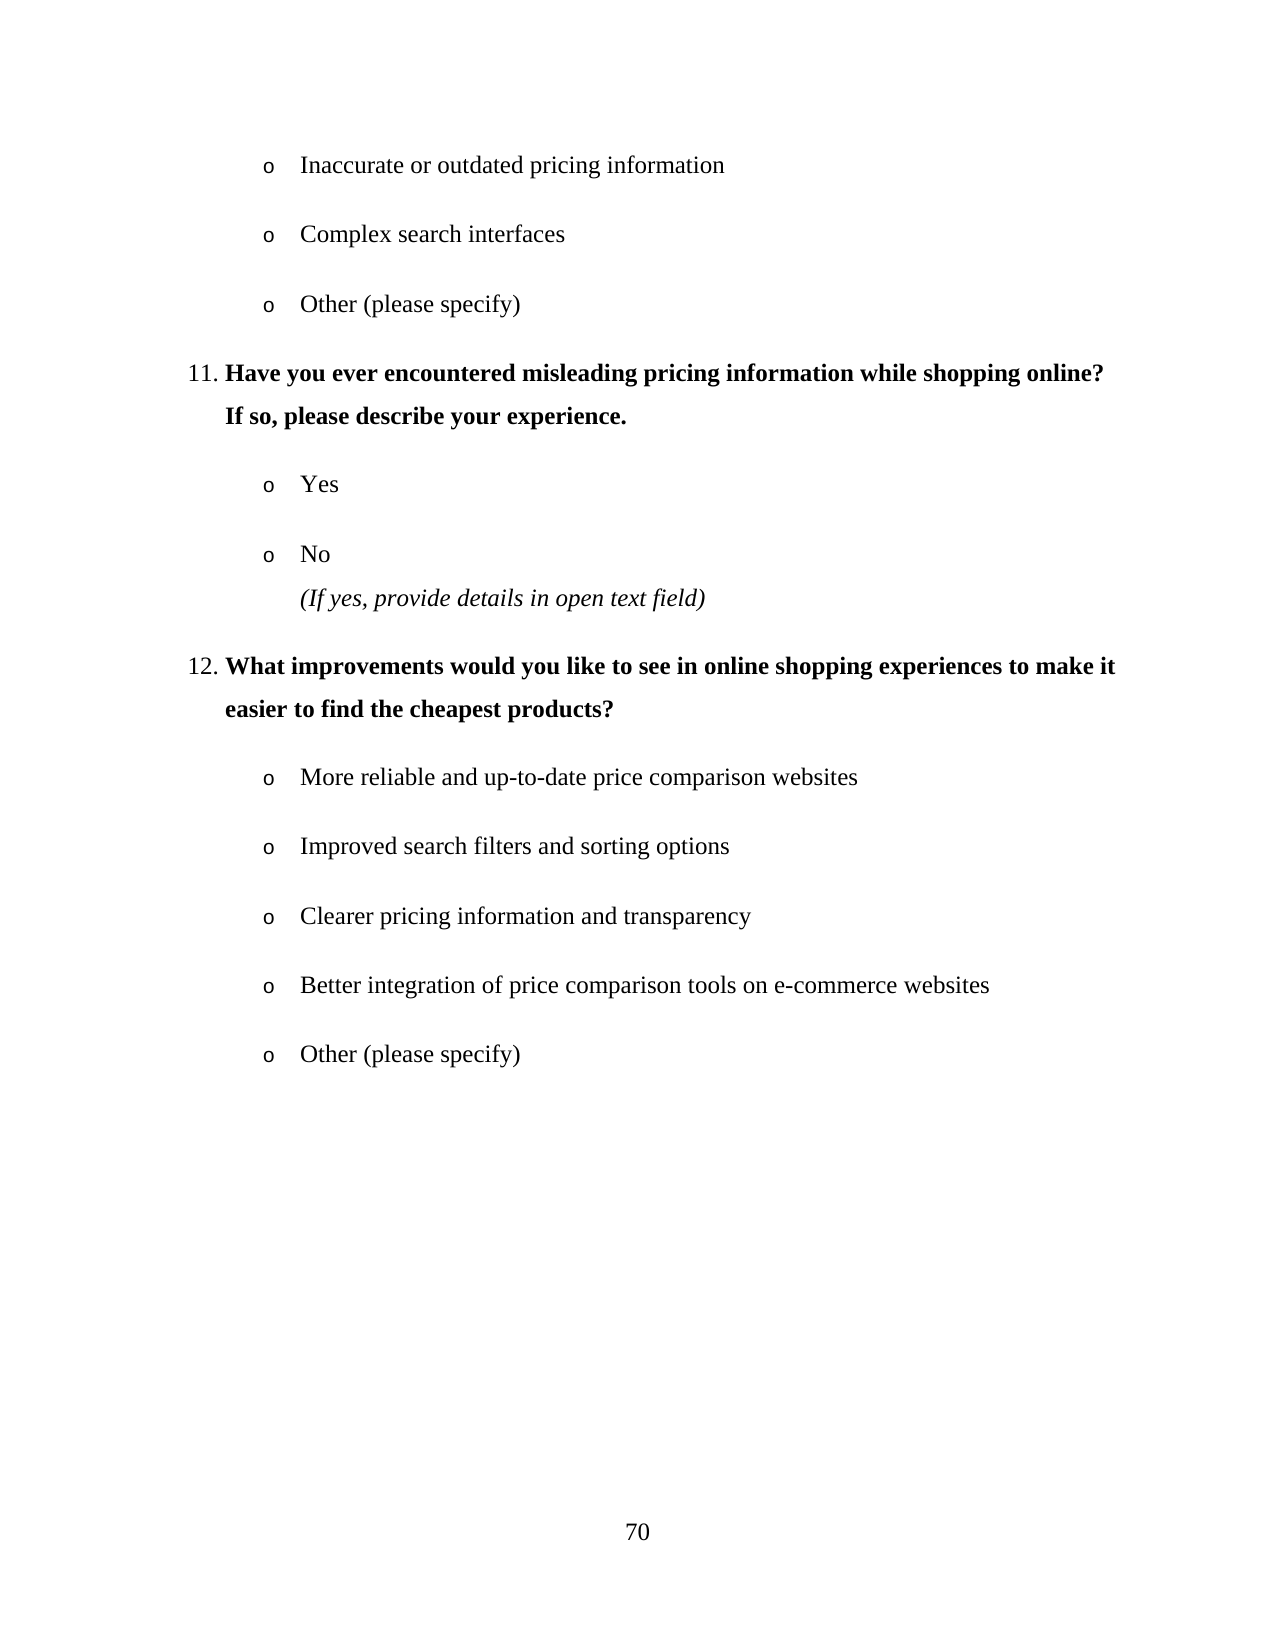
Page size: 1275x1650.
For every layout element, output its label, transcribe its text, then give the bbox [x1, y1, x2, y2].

list Other (please specify) [262, 1039, 1125, 1069]
list What improvements would you like to see in online shopping experiences to make it easier to find the cheapest products? [187, 651, 1125, 723]
list Other (please specify) [262, 289, 1125, 318]
list Complex search interfaces [262, 219, 1125, 249]
list Yes [262, 469, 1125, 499]
list Better integration of price comparison tools on e-commerce websites [262, 970, 1125, 1000]
list More reliable and up-to-date price comparison websites [262, 762, 1125, 792]
list Have you ever encountered misleading pricing information while shopping online? If so, please describe your experience. [187, 358, 1125, 430]
list No (If yes, provide details in open text field) [262, 539, 1125, 611]
list Inaccurate or outdated pricing information [262, 150, 1125, 179]
list Clearer pricing information and transparency [262, 901, 1125, 930]
list Improved search filters and sorting options [262, 831, 1125, 861]
